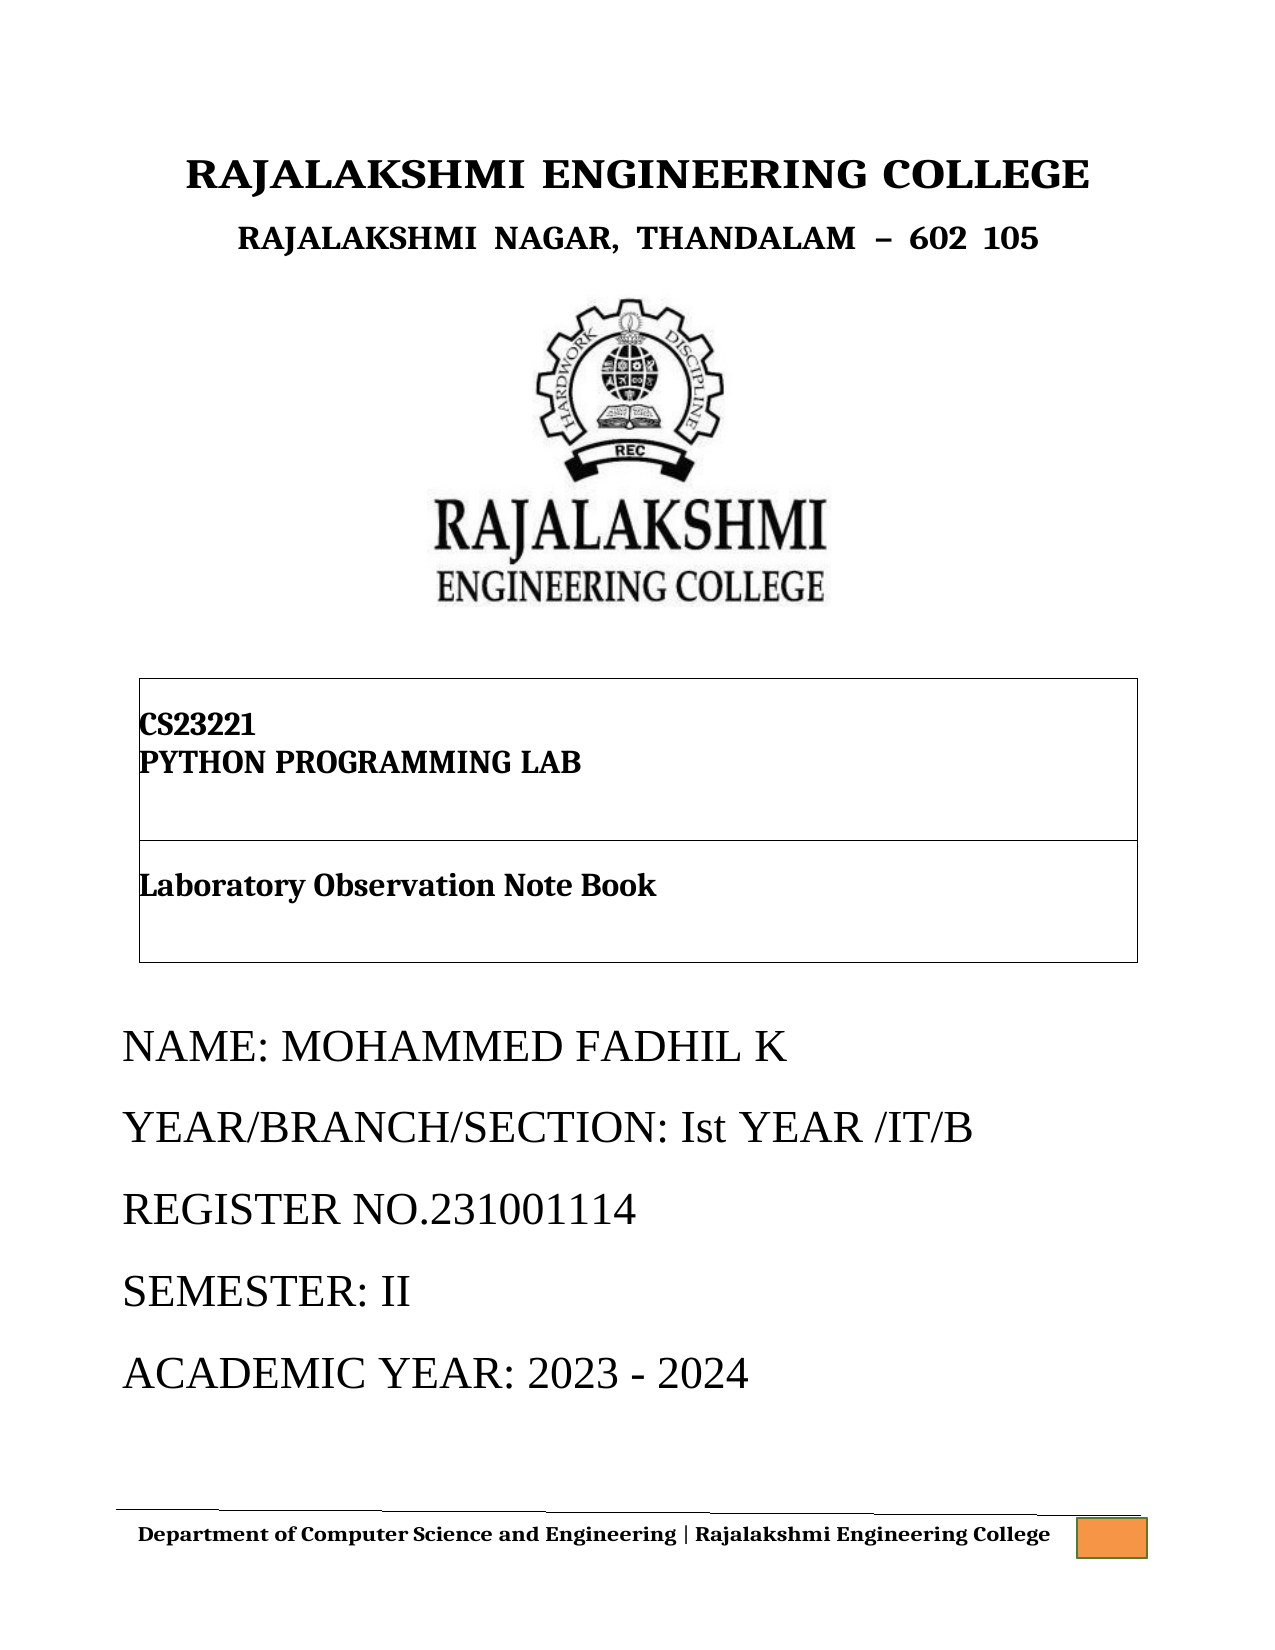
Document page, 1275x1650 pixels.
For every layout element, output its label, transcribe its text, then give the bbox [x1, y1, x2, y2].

text SEMESTER: II [122, 1263, 1219, 1316]
picture [427, 294, 832, 607]
text YEAR/BRANCH/SECTION: Ist YEAR /IT/B REGISTER NO.231001114 [122, 1100, 1047, 1234]
text NAME: MOHAMMED FADHIL K [122, 1018, 1047, 1071]
text RAJALAKSHMI ENGINEERING COLLEGE [172, 151, 1103, 199]
text ACADEMIC YEAR: 2023 - 2024 [122, 1346, 1219, 1398]
text RAJALAKSHMI NAGAR, THANDALAM – 602 105 [172, 219, 1104, 258]
